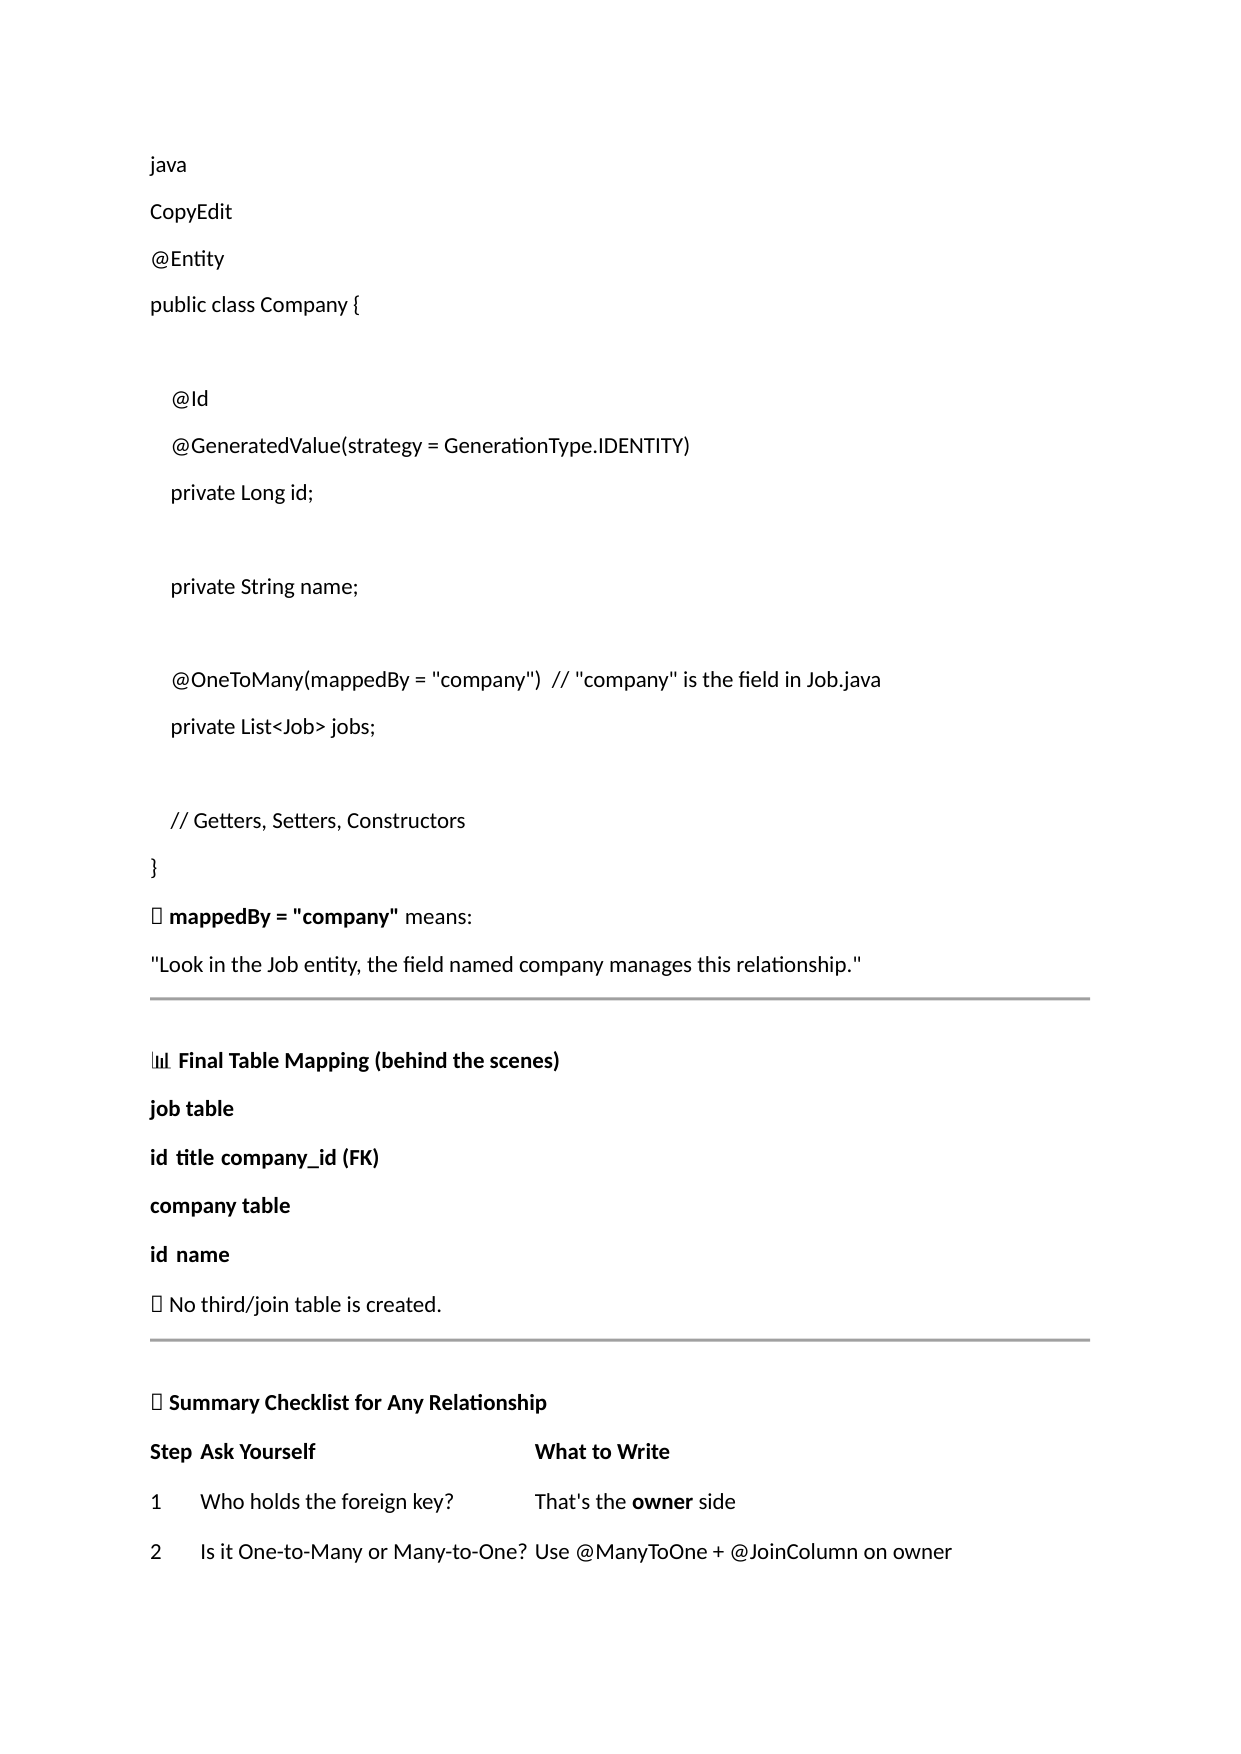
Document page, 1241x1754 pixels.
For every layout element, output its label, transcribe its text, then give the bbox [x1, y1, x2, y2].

text @OneToMany(mappedBy = "company") // "company" is the field in Job.java [150, 666, 1090, 694]
text } [150, 853, 1090, 881]
text public class Company { [150, 291, 1090, 319]
text private List<Job> jobs; [150, 712, 1090, 741]
table_cell Who holds the foreign key? [199, 1486, 533, 1536]
table_header Step [149, 1436, 198, 1486]
text @Id [150, 384, 1090, 412]
text 📊 Final Table Mapping (behind the scenes) [150, 1044, 1090, 1075]
table_header id [149, 1238, 174, 1288]
text CopyEdit [150, 197, 1090, 225]
table_cell Is it One-to-Many or Many-to-One? [199, 1536, 533, 1586]
text ✅ No third/join table is created. [150, 1288, 1090, 1319]
text 📌 mappedBy = "company" means: [150, 900, 1090, 931]
table_header id [149, 1141, 174, 1191]
text job table [150, 1094, 1090, 1123]
table_header company_id (FK) [219, 1141, 386, 1191]
table_header title [174, 1141, 219, 1191]
table_header name [174, 1238, 236, 1288]
text private Long id; [150, 478, 1090, 506]
text private String name; [150, 572, 1090, 600]
table_header Ask Yourself [199, 1436, 533, 1486]
text 🧭 Summary Checklist for Any Relationship [150, 1385, 1090, 1417]
text @Entity [150, 244, 1090, 272]
table_header What to Write [533, 1436, 959, 1486]
text @GeneratedValue(strategy = GenerationType.IDENTITY) [150, 431, 1090, 459]
table_cell Use @ManyToOne + @JoinColumn on owner [533, 1536, 959, 1586]
text java [150, 150, 1090, 178]
table_cell That's the owner side [533, 1486, 959, 1536]
table_cell 1 [149, 1486, 198, 1536]
table_cell 2 [149, 1536, 198, 1586]
text // Getters, Setters, Constructors [150, 806, 1090, 834]
text "Look in the Job entity, the field named company manages this relationship." [150, 950, 1090, 978]
text company table [150, 1191, 1090, 1219]
